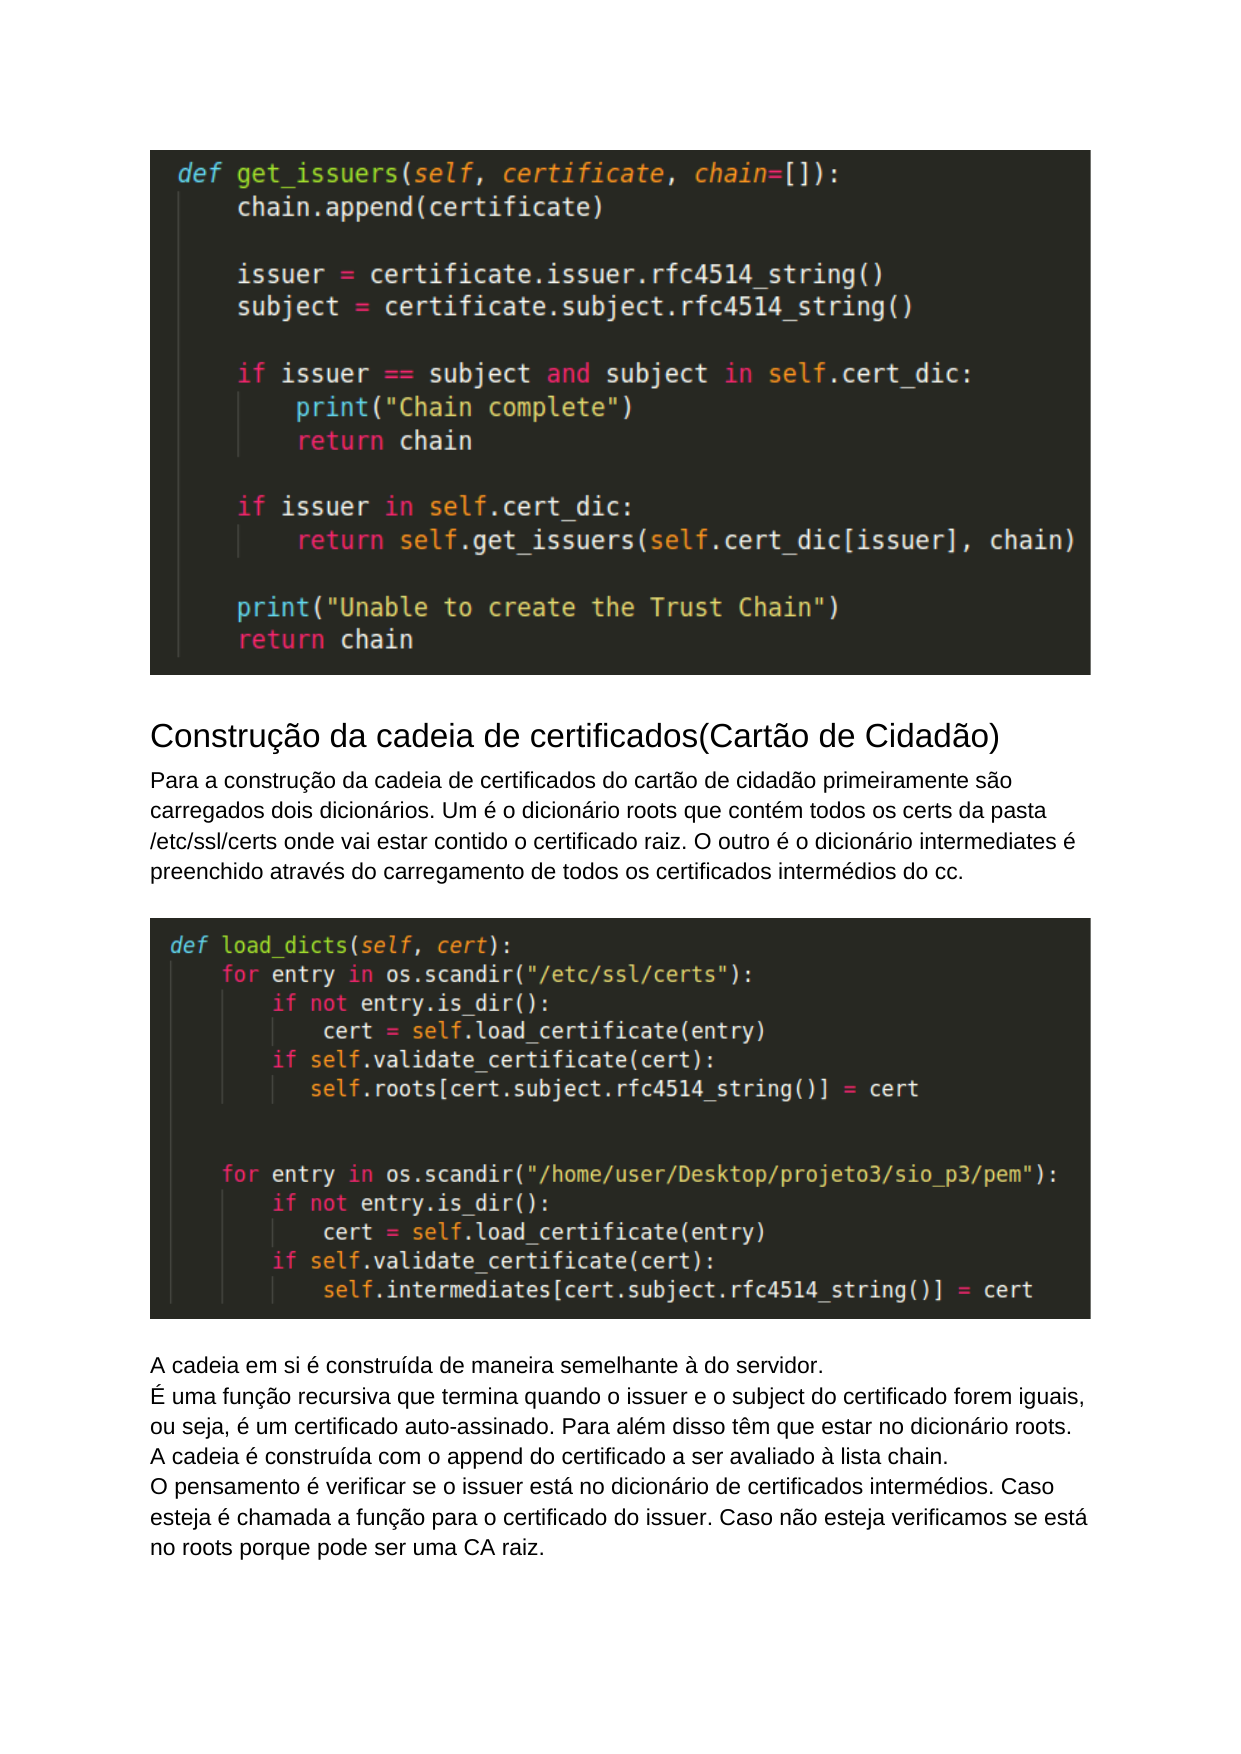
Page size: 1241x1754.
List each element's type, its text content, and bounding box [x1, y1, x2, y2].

text A cadeia é construída com o append do certificado a ser avaliado à lista chain. [150, 1443, 1090, 1469]
text É uma função recursiva que termina quando o issuer e o subject do certificado forem iguais, ou seja, é um certificado auto-assinado. Para além disso têm que estar no dicionário roots. [150, 1383, 1090, 1439]
picture [150, 150, 1091, 675]
text O pensamento é verificar se o issuer está no dicionário de certificados intermédios. Caso esteja é chamada a função para o certificado do issuer. Caso não esteja verificamos se está no roots porque pode ser uma CA raiz. [150, 1473, 1090, 1560]
subtitle Construção da cadeia de certificados(Cartão de Cidadão) [150, 716, 1090, 755]
picture [150, 918, 1091, 1319]
text Para a construção da cadeia de certificados do cartão de cidadão primeiramente são carregados dois dicionários. Um é o dicionário roots que contém todos os certs da pasta /etc/ssl/certs onde vai estar contido o certificado raiz. O outro é o dicionário intermediates é preenchido através do carregamento de todos os certificados intermédios do cc. [150, 767, 1090, 884]
text A cadeia em si é construída de maneira semelhante à do servidor. [150, 1352, 1090, 1379]
